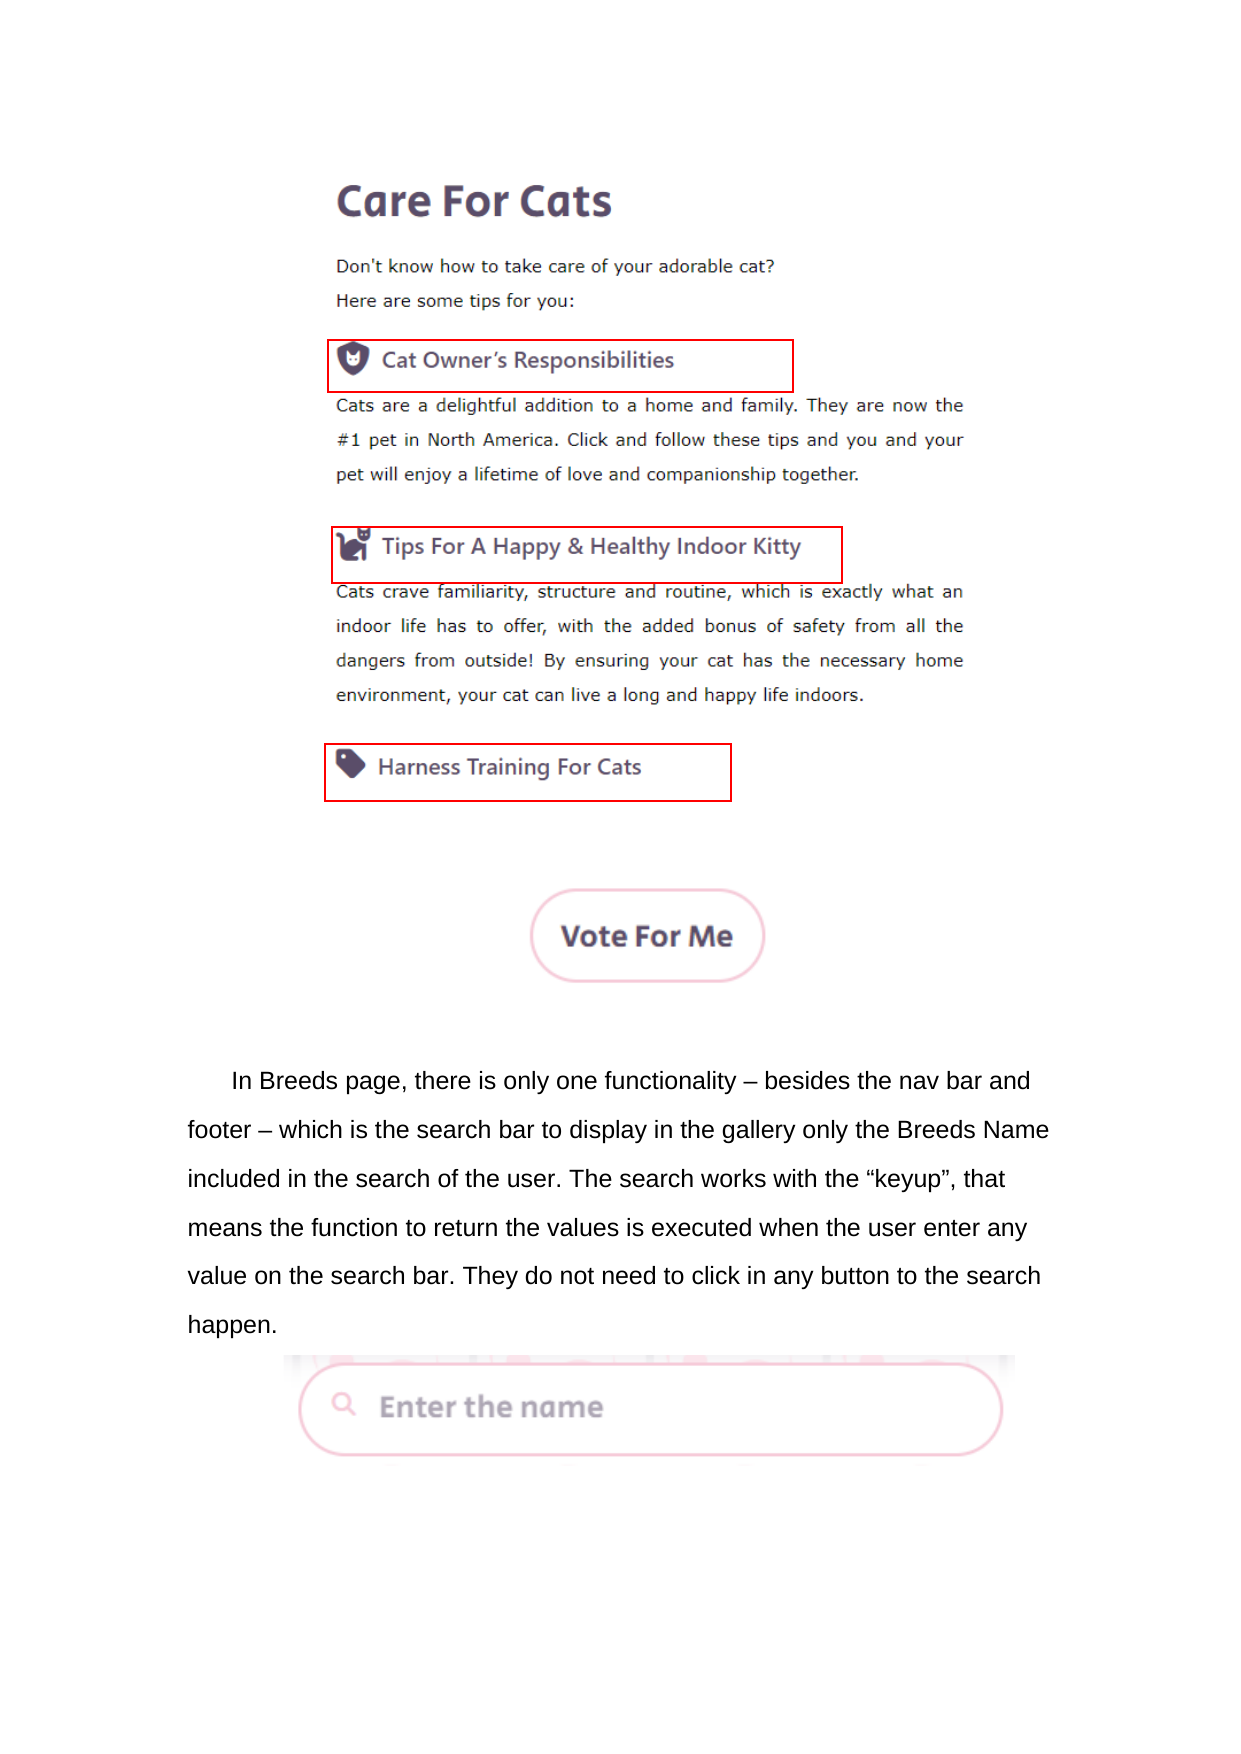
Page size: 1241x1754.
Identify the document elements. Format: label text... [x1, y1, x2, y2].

picture [309, 162, 990, 793]
text In Breeds page, there is only one functionality – besides the nav bar and footer – which is the search bar to display in the gallery only the Breeds Name included in the search of the user. The search works with the “keyup”, that means the function to return the values is executed when the user enter any value on the search bar. They do not need to click in any button to the search happen. [187, 1064, 1053, 1341]
picture [524, 873, 775, 994]
picture [283, 1355, 1015, 1466]
picture [326, 745, 730, 793]
